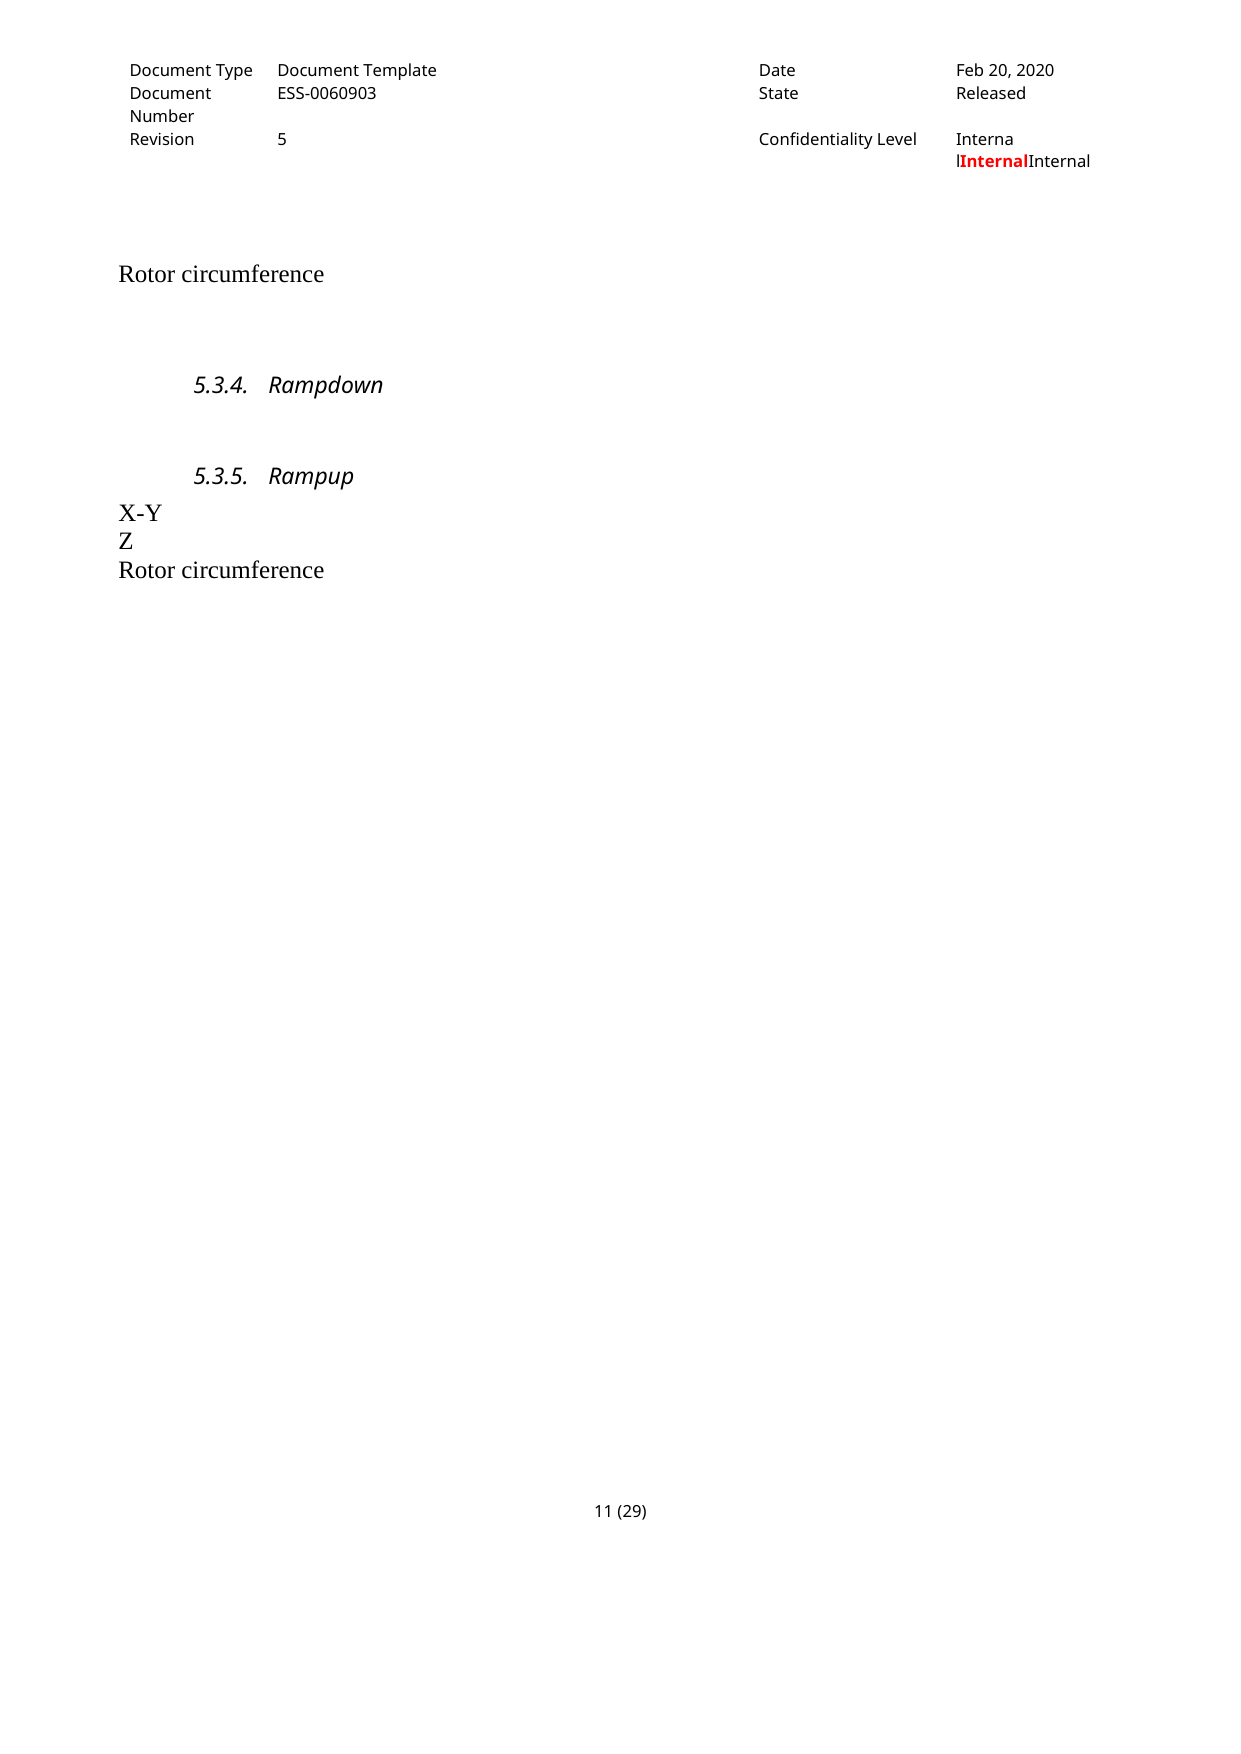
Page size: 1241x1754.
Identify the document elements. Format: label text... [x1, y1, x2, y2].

text Rotor circumference [118, 555, 1122, 584]
subtitle Rampup [193, 460, 1122, 491]
subtitle Rampdown [193, 369, 1122, 400]
text Z [118, 526, 1122, 555]
text Rotor circumference [118, 259, 1122, 288]
text X-Y [118, 498, 1122, 526]
